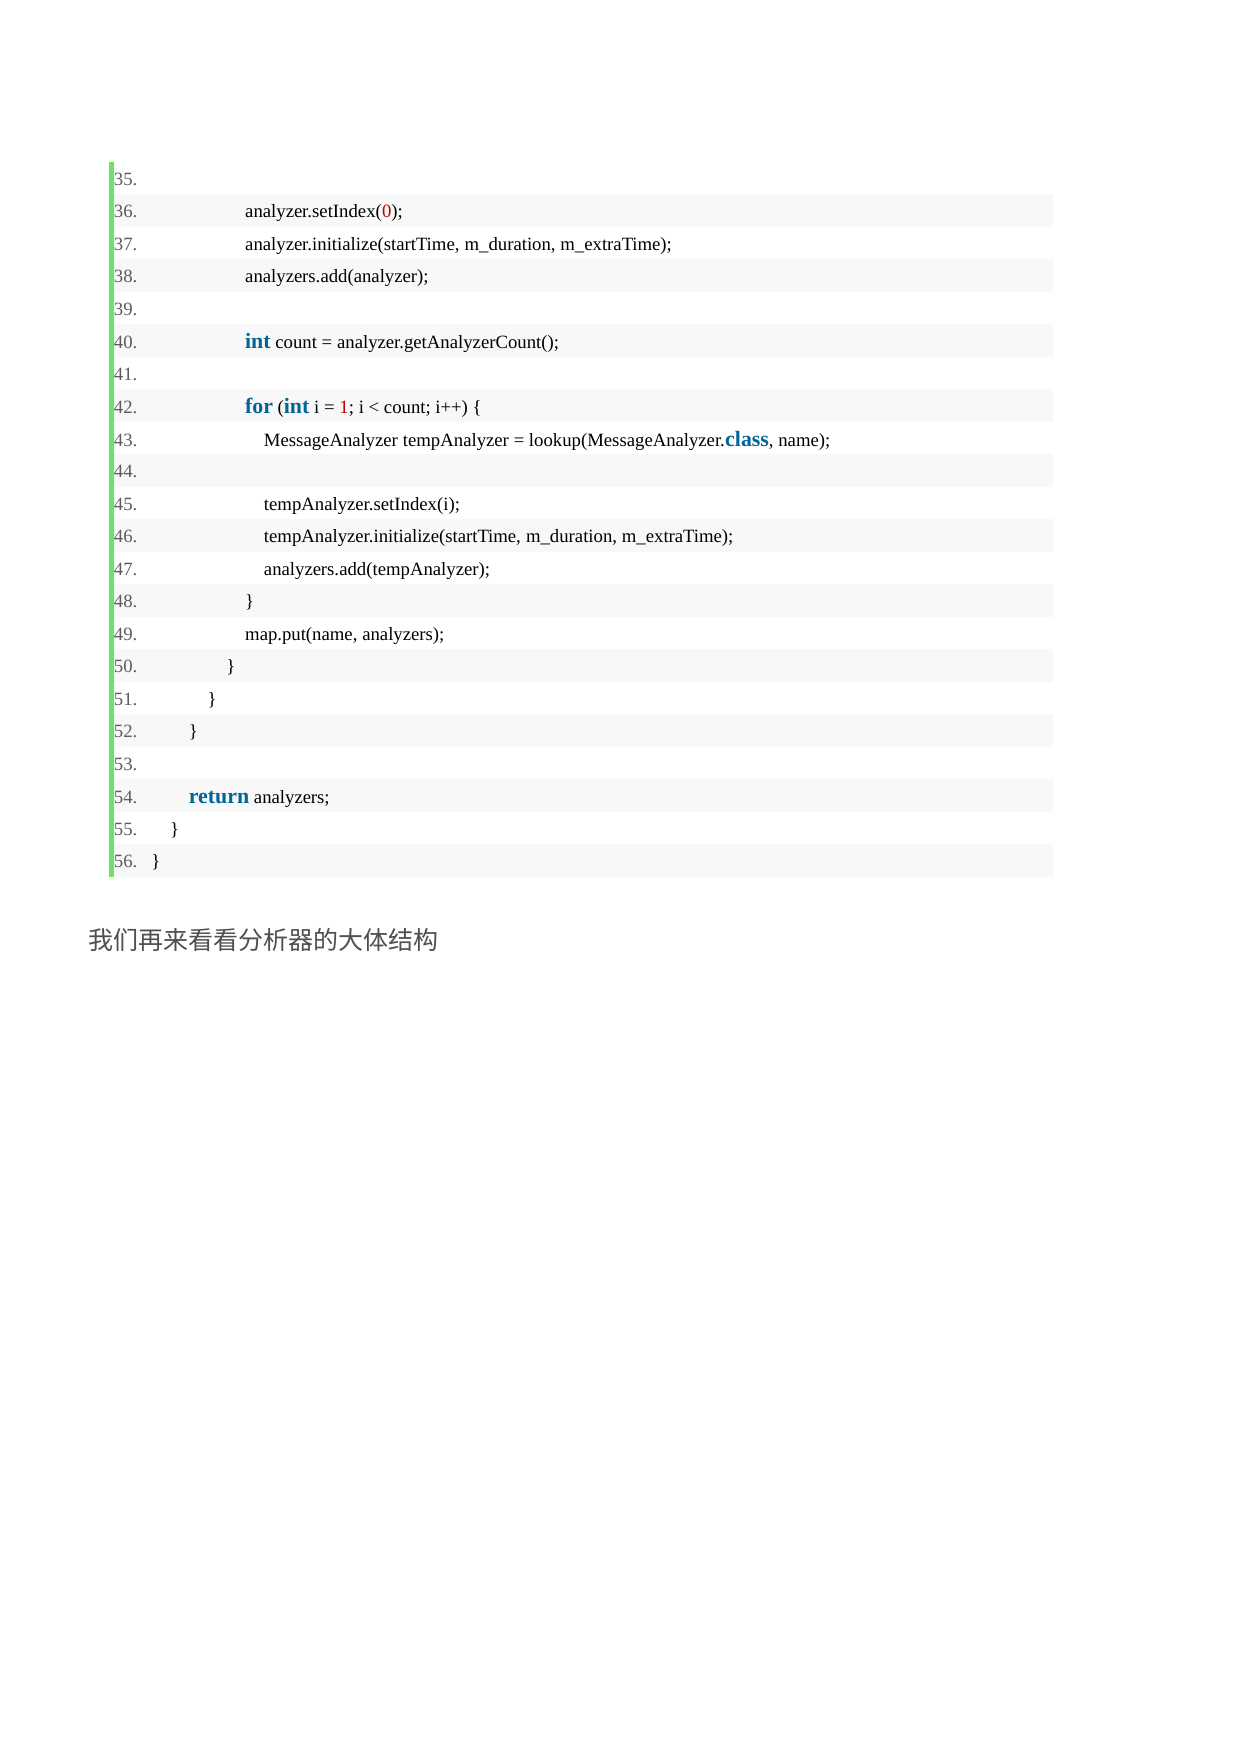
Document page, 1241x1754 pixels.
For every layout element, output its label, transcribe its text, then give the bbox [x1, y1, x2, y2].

list int count = analyzer.getAnalyzerCount(); [114, 324, 1053, 357]
list tempAnalyzer.setIndex(i); [114, 487, 1053, 519]
list return analyzers; [114, 779, 1053, 812]
list } [114, 812, 1053, 844]
list } [114, 584, 1053, 617]
list analyzer.setIndex(0); [114, 194, 1053, 227]
list } [114, 649, 1053, 682]
list map.put(name, analyzers); [114, 617, 1053, 649]
list } [114, 714, 1053, 747]
text 我们再来看看分析器的大体结构 [89, 906, 1053, 971]
list analyzers.add(analyzer); [114, 259, 1053, 292]
list tempAnalyzer.initialize(startTime, m_duration, m_extraTime); [114, 519, 1053, 552]
list analyzer.initialize(startTime, m_duration, m_extraTime); [114, 227, 1053, 259]
list MessageAnalyzer tempAnalyzer = lookup(MessageAnalyzer.class, name); [114, 422, 1053, 454]
list } [114, 682, 1053, 714]
list for (int i = 1; i < count; i++) { [114, 389, 1053, 422]
list analyzers.add(tempAnalyzer); [114, 552, 1053, 584]
list } [114, 844, 1053, 877]
